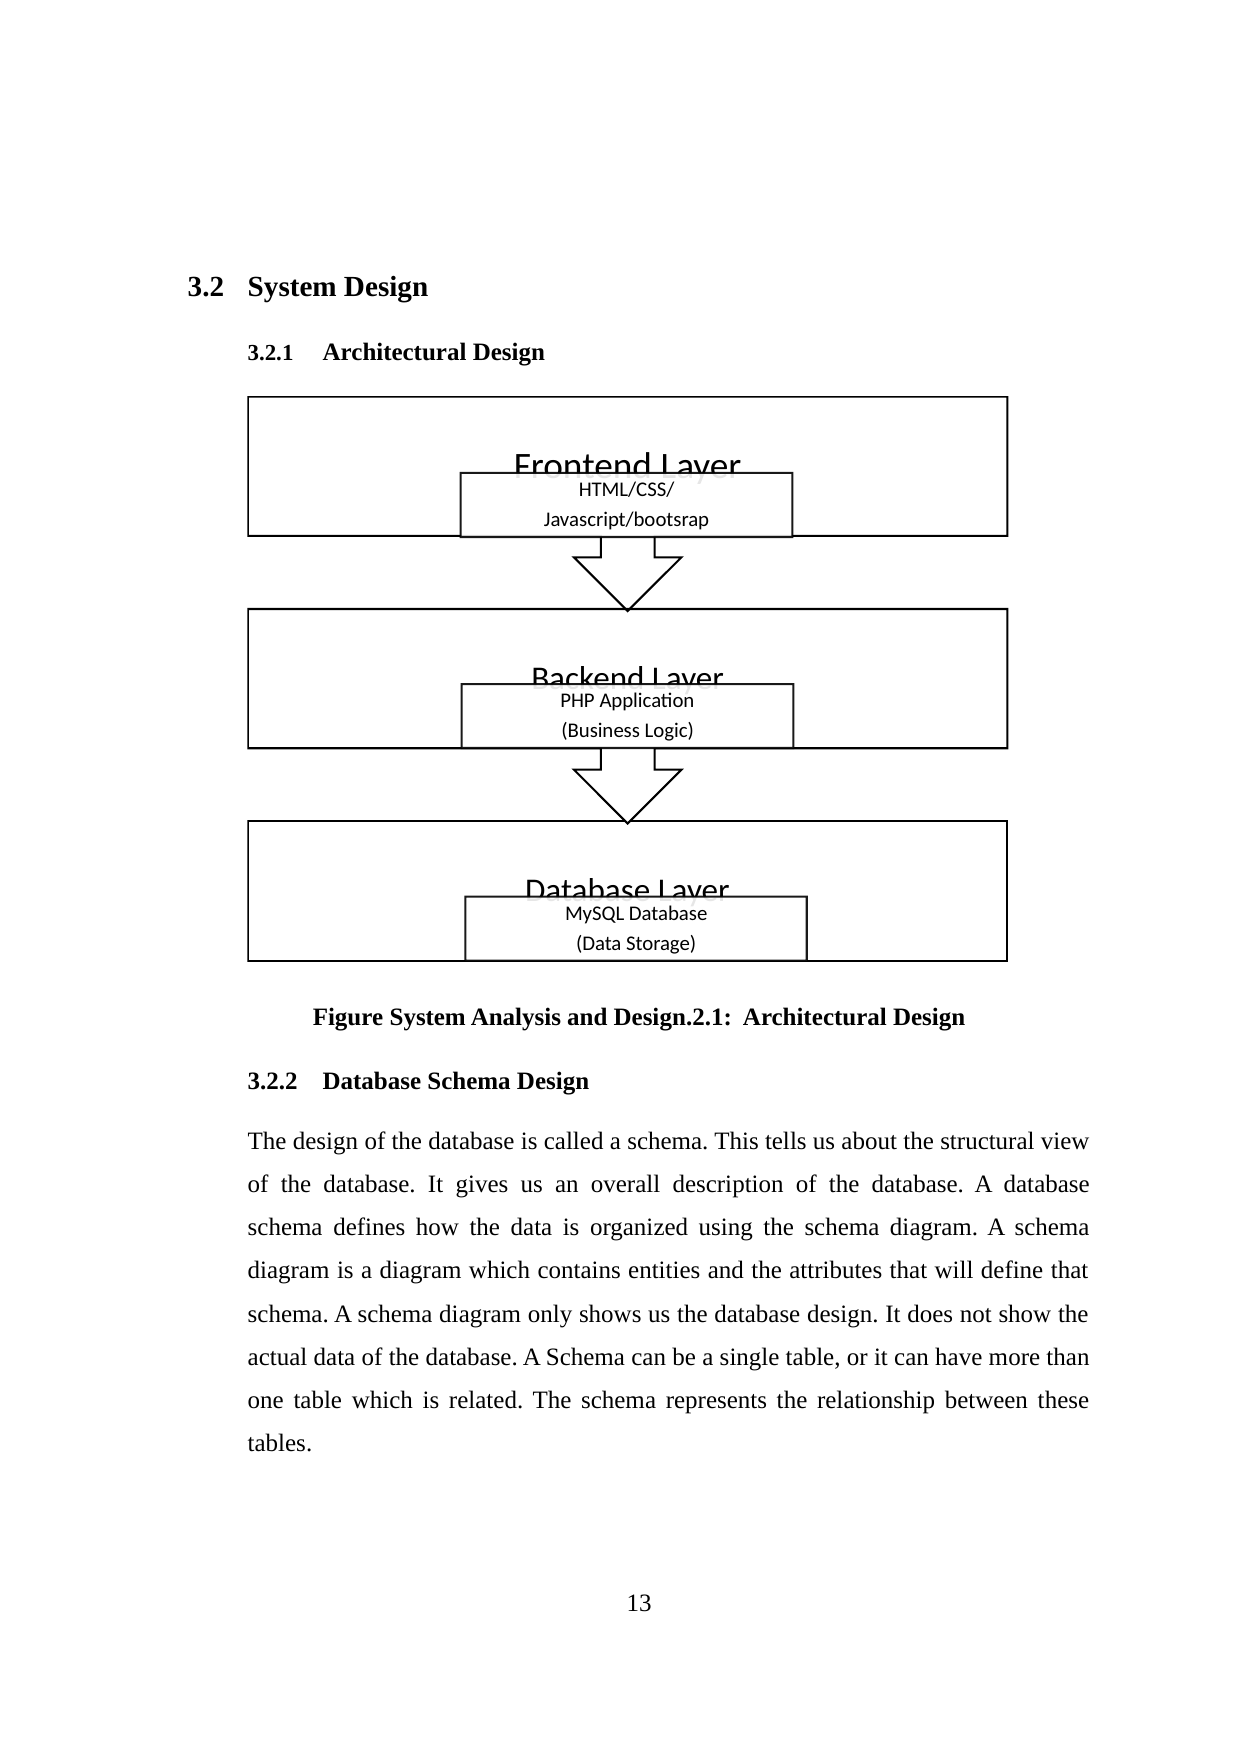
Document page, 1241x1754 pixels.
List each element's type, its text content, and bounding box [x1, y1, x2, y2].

text The design of the database is called a schema. This tells us about the structural view of the database. It gives us an overall description of the database. A database schema defines how the data is organized using the schema diagram. A schema diagram is a diagram which contains entities and the attributes that will define that schema. A schema diagram only shows us the database design. It does not show the actual data of the database. A Schema can be a single table, or it can have more than one table which is related. The schema represents the relationship between these tables. [247, 1126, 1090, 1457]
text Figure System Analysis and Design.2.1: Architectural Design [187, 1002, 1090, 1031]
subtitle System Design [187, 269, 1090, 303]
subtitle Database Schema Design [247, 1066, 1090, 1095]
subtitle Architectural Design [247, 337, 1090, 365]
